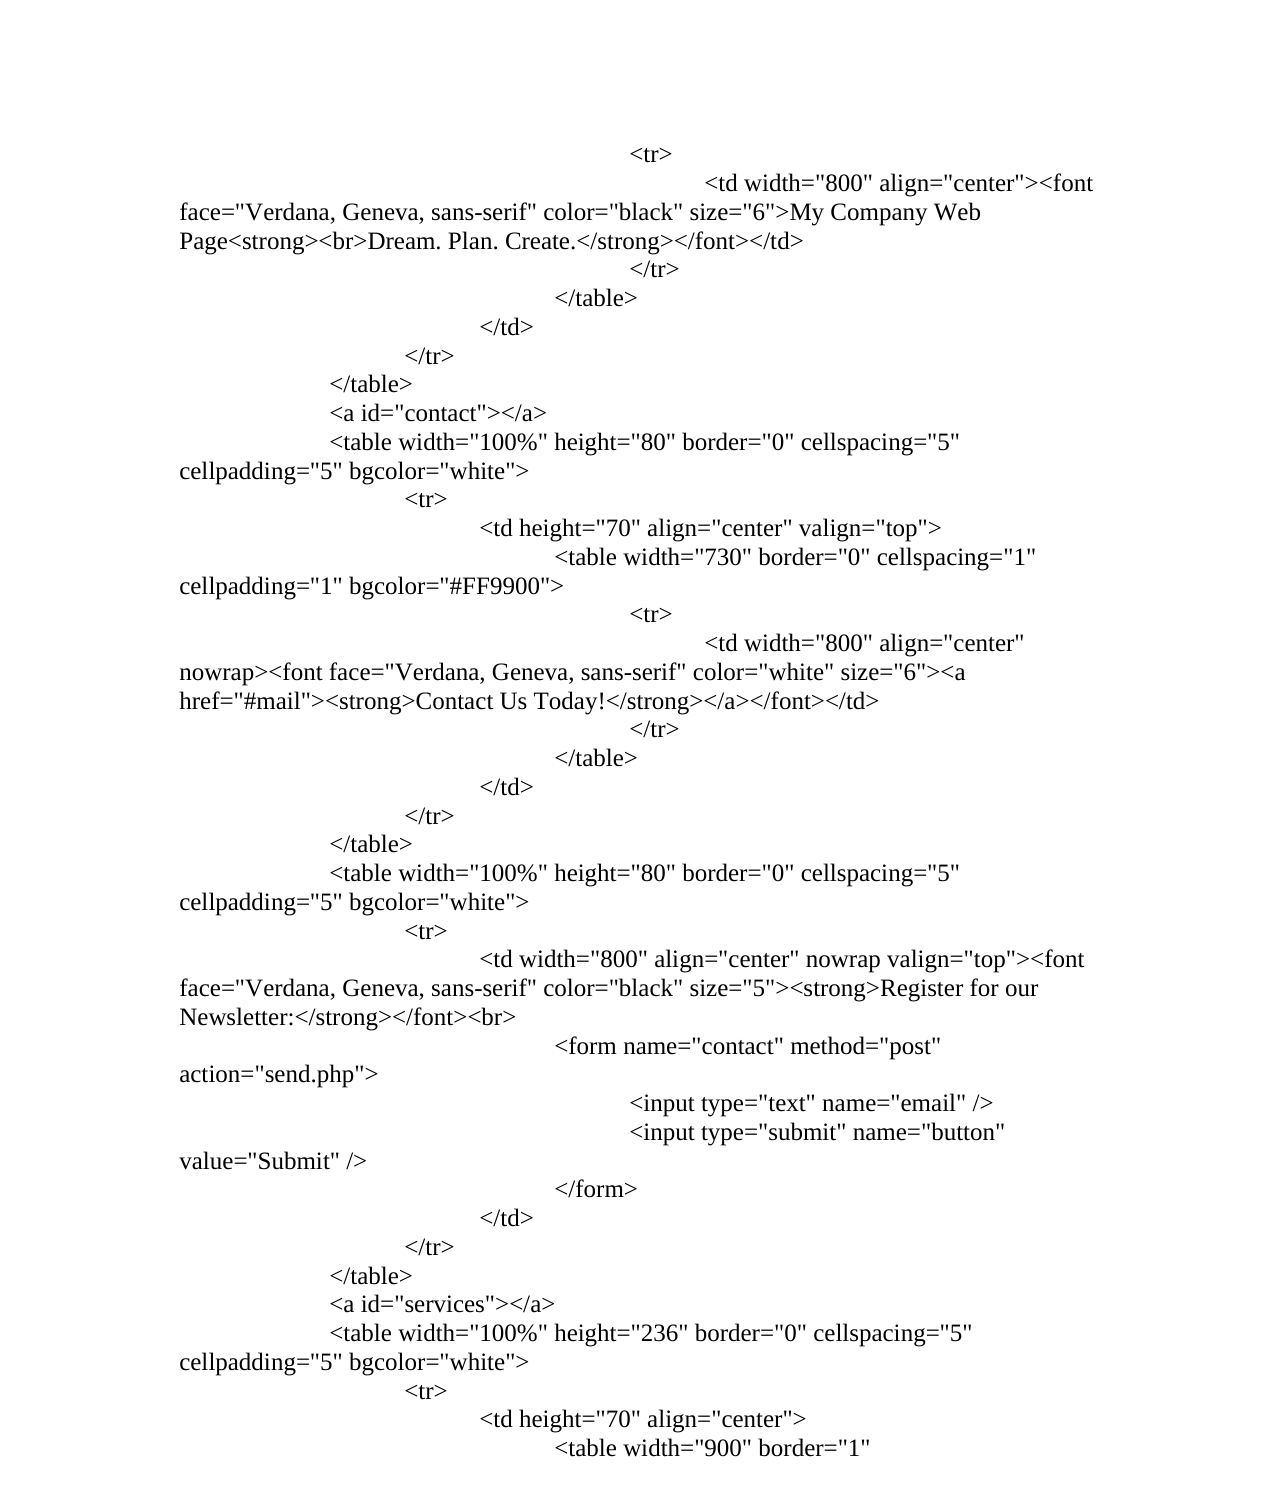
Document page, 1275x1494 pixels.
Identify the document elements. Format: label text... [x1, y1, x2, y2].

text <a id="contact"></a> [179, 398, 1096, 427]
text <table width="730" border="0" cellspacing="1" cellpadding="1" bgcolor="#FF9900"> [179, 542, 1096, 599]
text <td width="800" align="center"><font face="Verdana, Geneva, sans-serif" color="black" size="6">My Company Web Page<strong><br>Dream. Plan. Create.</strong></font></td> [179, 168, 1096, 254]
text <table width="100%" height="80" border="0" cellspacing="5" cellpadding="5" bgcolor="white"> [179, 427, 1096, 484]
text <tr> [179, 916, 1096, 944]
text <tr> [179, 484, 1096, 513]
text <table width="100%" height="236" border="0" cellspacing="5" cellpadding="5" bgcolor="white"> [179, 1318, 1096, 1376]
text </table> [179, 1261, 1096, 1289]
text </form> [179, 1174, 1096, 1203]
text </table> [179, 829, 1096, 858]
text <tr> [179, 139, 1096, 168]
text </table> [179, 369, 1096, 398]
text </tr> [179, 254, 1096, 283]
text </tr> [179, 714, 1096, 743]
text <td width="800" align="center" nowrap valign="top"><font face="Verdana, Geneva, sans-serif" color="black" size="5"><strong>Register for our Newsletter:</strong></font><br> [179, 944, 1096, 1031]
text </td> [179, 1203, 1096, 1232]
text <a id="services"></a> [179, 1289, 1096, 1318]
text <tr> [179, 1376, 1096, 1404]
text </table> [179, 743, 1096, 772]
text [179, 1433, 1096, 1462]
text </td> [179, 772, 1096, 801]
text </tr> [179, 341, 1096, 369]
text </tr> [179, 801, 1096, 829]
text </tr> [179, 1232, 1096, 1261]
text <td width="800" align="center" nowrap><font face="Verdana, Geneva, sans-serif" color="white" size="6"><a href="#mail"><strong>Contact Us Today!</strong></a></font></td> [179, 628, 1096, 714]
text </td> [179, 312, 1096, 341]
text <tr> [179, 599, 1096, 628]
text <input type="submit" name="button" value="Submit" /> [179, 1117, 1096, 1174]
text <table width="100%" height="80" border="0" cellspacing="5" cellpadding="5" bgcolor="white"> [179, 858, 1096, 916]
text <input type="text" name="email" /> [179, 1088, 1096, 1117]
text <td height="70" align="center" valign="top"> [179, 513, 1096, 542]
text <form name="contact" method="post" action="send.php"> [179, 1031, 1096, 1088]
text <td height="70" align="center"> [179, 1404, 1096, 1433]
text </table> [179, 283, 1096, 312]
